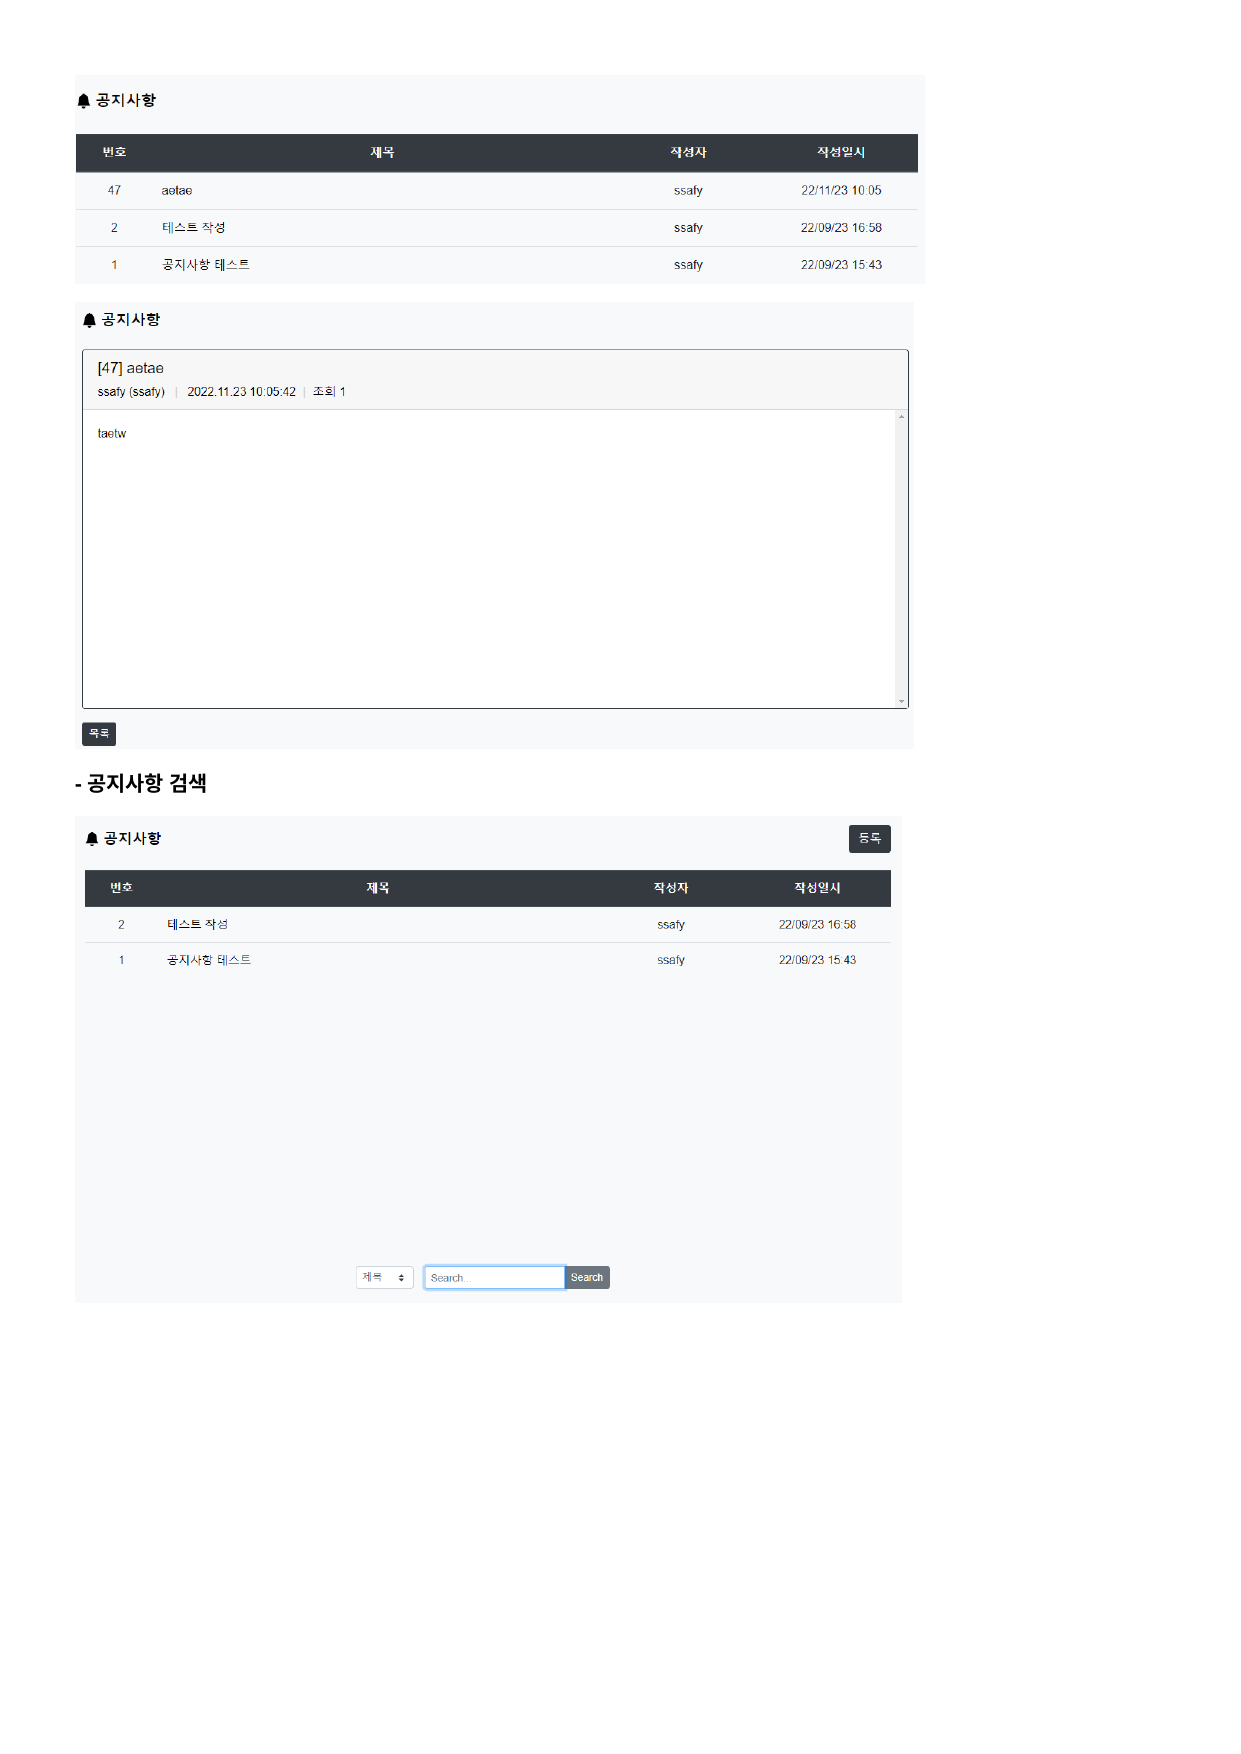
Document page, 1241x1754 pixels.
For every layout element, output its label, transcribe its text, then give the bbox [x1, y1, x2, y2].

picture [75, 302, 914, 749]
text - 공지사항 검색 [75, 767, 1165, 798]
picture [75, 75, 926, 284]
picture [75, 816, 908, 1303]
